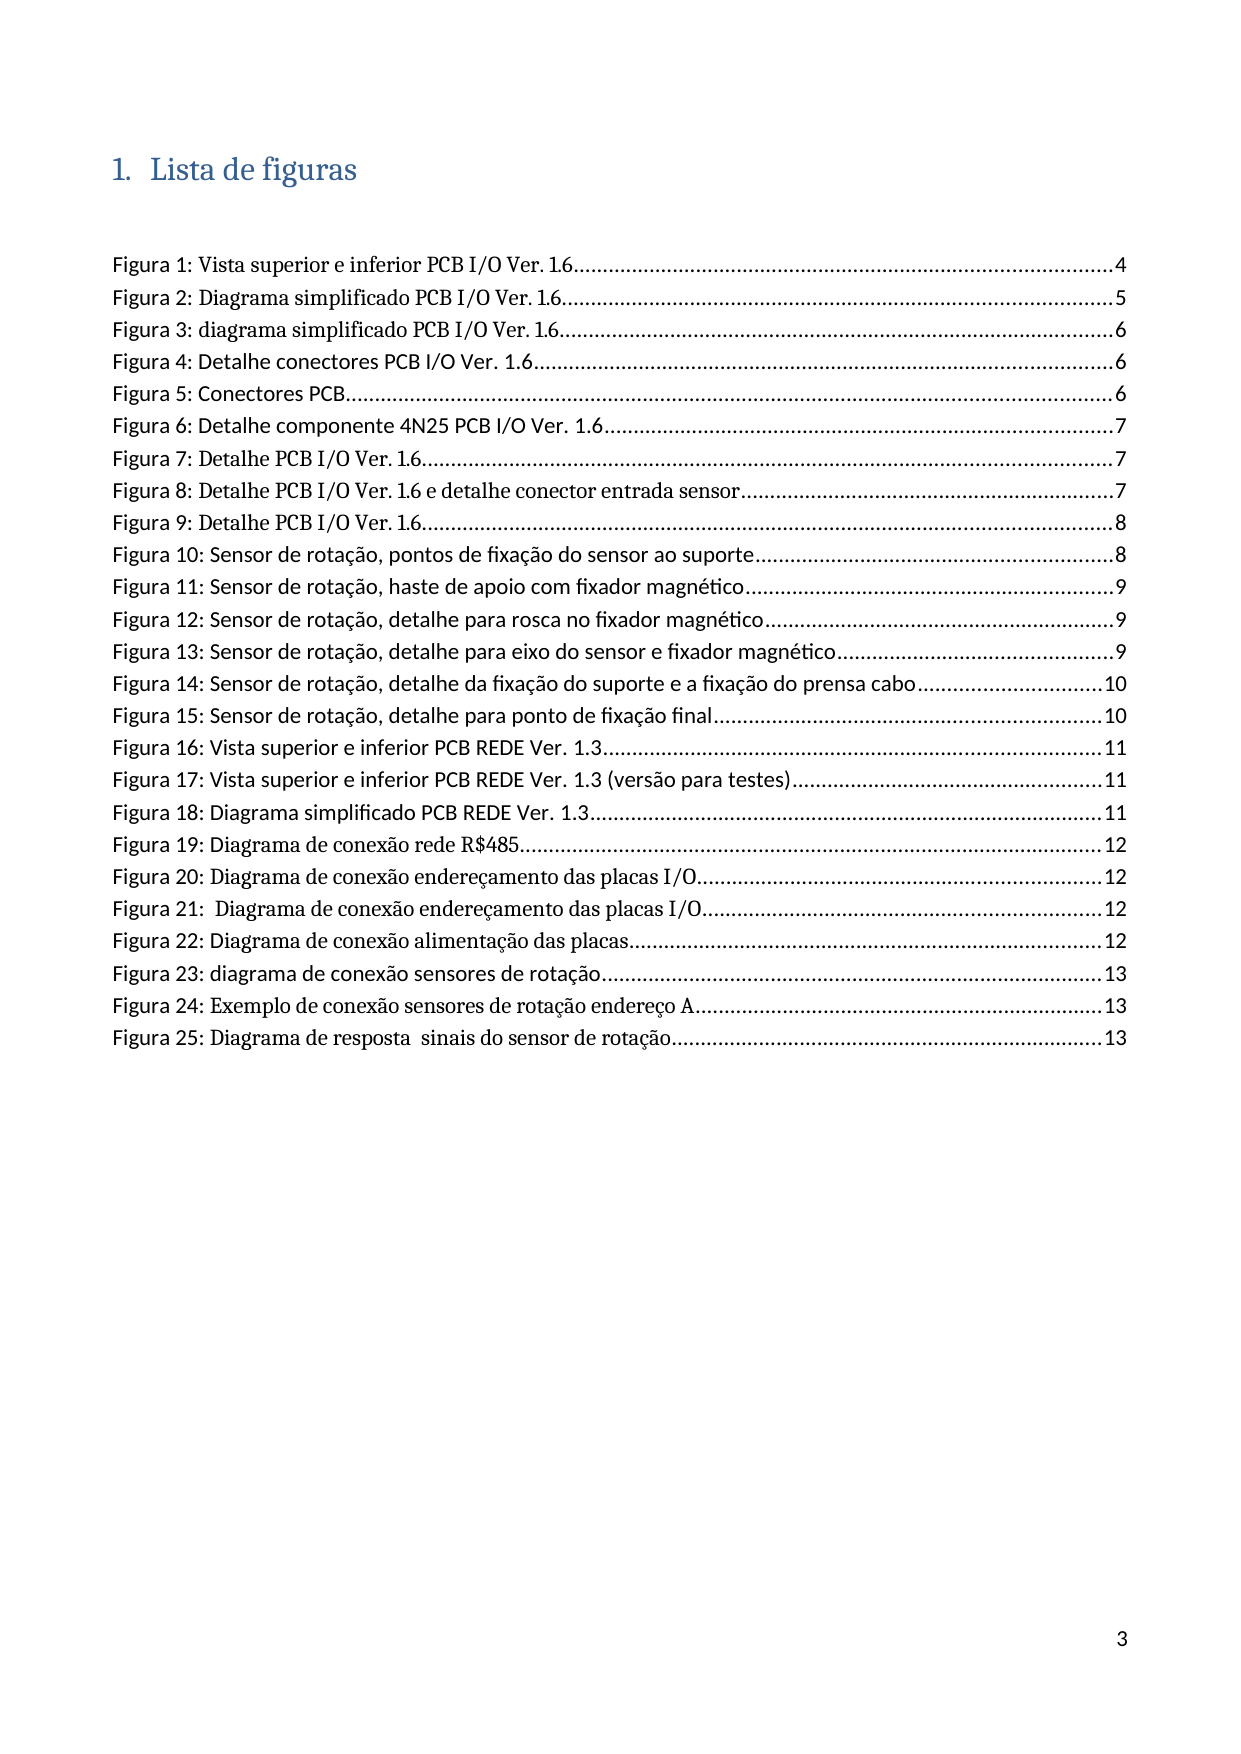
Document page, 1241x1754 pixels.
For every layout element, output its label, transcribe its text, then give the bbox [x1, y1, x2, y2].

text Figura 3: diagrama simplificado PCB I/O Ver. 1.6 6 [112, 315, 1128, 343]
text Figura 13: Sensor de rotação, detalhe para eixo do sensor e fixador magnético 9 [112, 637, 1128, 665]
text Figura 25: Diagrama de resposta sinais do sensor de rotação 13 [112, 1023, 1128, 1051]
text Figura 14: Sensor de rotação, detalhe da fixação do suporte e a fixação do prensa cabo 10 [112, 669, 1128, 697]
text Figura 10: Sensor de rotação, pontos de fixação do sensor ao suporte 8 [112, 540, 1128, 568]
text Figura 24: Exemplo de conexão sensores de rotação endereço A 13 [112, 991, 1128, 1019]
text Figura 9: Detalhe PCB I/O Ver. 1.6 8 [112, 508, 1128, 536]
text Figura 7: Detalhe PCB I/O Ver. 1.6 7 [112, 444, 1128, 472]
text Figura 8: Detalhe PCB I/O Ver. 1.6 e detalhe conector entrada sensor 7 [112, 476, 1128, 504]
text Figura 11: Sensor de rotação, haste de apoio com fixador magnético 9 [112, 572, 1128, 601]
text Figura 1: Vista superior e inferior PCB I/O Ver. 1.6 4 [112, 251, 1128, 279]
text Figura 22: Diagrama de conexão alimentação das placas 12 [112, 927, 1128, 954]
subtitle Lista de figuras [112, 150, 1128, 188]
text Figura 6: Detalhe componente 4N25 PCB I/O Ver. 1.6 7 [112, 412, 1128, 439]
text Figura 17: Vista superior e inferior PCB REDE Ver. 1.3 (versão para testes) 11 [112, 766, 1128, 794]
text Figura 23: diagrama de conexão sensores de rotação 13 [112, 959, 1128, 987]
text Figura 4: Detalhe conectores PCB I/O Ver. 1.6 6 [112, 347, 1128, 375]
text Figura 5: Conectores PCB 6 [112, 379, 1128, 407]
text Figura 19: Diagrama de conexão rede R$485 12 [112, 830, 1128, 858]
text Figura 12: Sensor de rotação, detalhe para rosca no fixador magnético 9 [112, 605, 1128, 633]
text Figura 16: Vista superior e inferior PCB REDE Ver. 1.3 11 [112, 733, 1128, 761]
text Figura 2: Diagrama simplificado PCB I/O Ver. 1.6 5 [112, 283, 1128, 311]
text Figura 18: Diagrama simplificado PCB REDE Ver. 1.3 11 [112, 798, 1128, 826]
text Figura 21: Diagrama de conexão endereçamento das placas I/O 12 [112, 894, 1128, 922]
text Figura 15: Sensor de rotação, detalhe para ponto de fixação final 10 [112, 701, 1128, 729]
text Figura 20: Diagrama de conexão endereçamento das placas I/O 12 [112, 862, 1128, 890]
